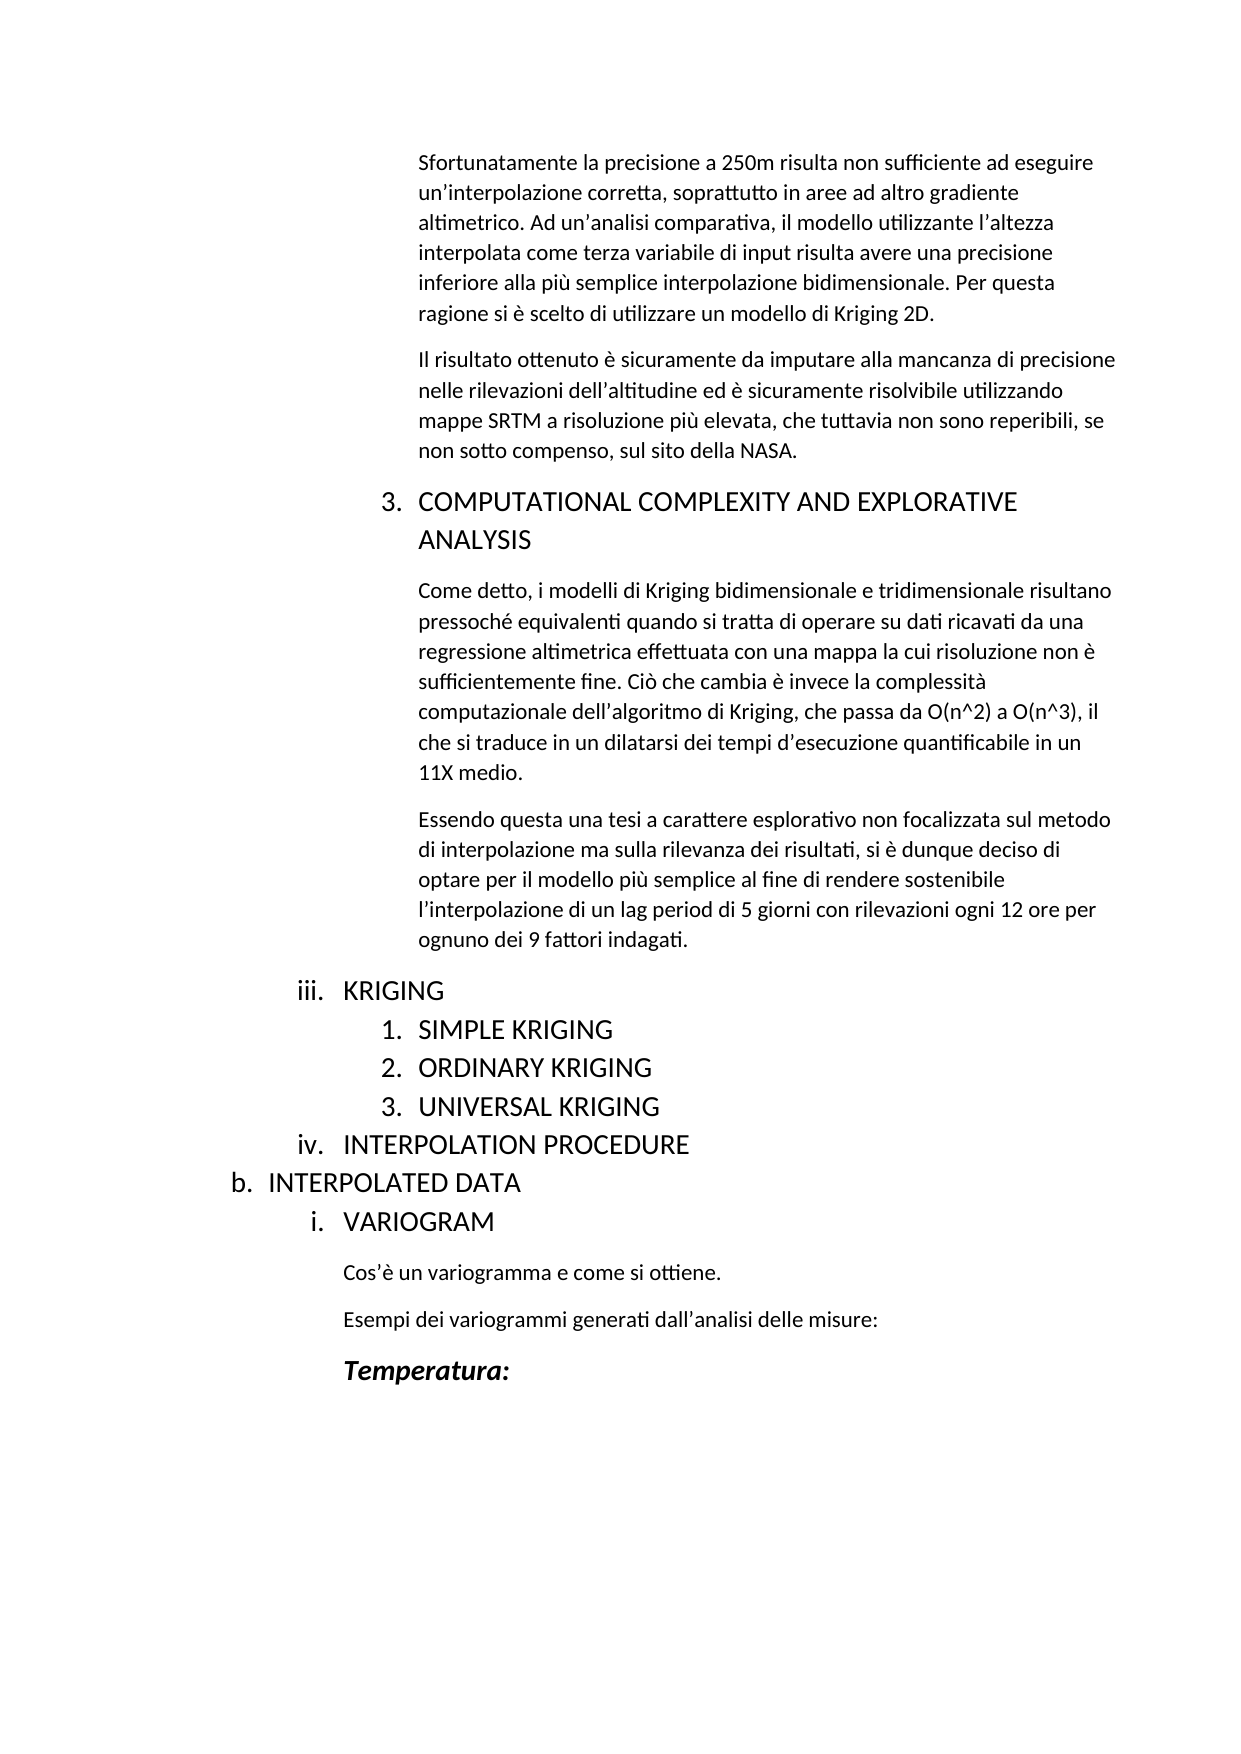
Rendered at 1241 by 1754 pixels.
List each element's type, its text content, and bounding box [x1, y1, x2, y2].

text Come detto, i modelli di Kriging bidimensionale e tridimensionale risultano pressoché equivalenti quando si tratta di operare su dati ricavati da una regressione altimetrica effettuata con una mappa la cui risoluzione non è sufficientemente fine. Ciò che cambia è invece la complessità computazionale dell’algoritmo di Kriging, che passa da O(n^2) a O(n^3), il che si traduce in un dilatarsi dei tempi d’esecuzione quantificabile in un 11X medio. [418, 577, 1122, 786]
text Temperatura: [342, 1352, 1122, 1387]
list INTERPOLATION PROCEDURE [324, 1126, 1122, 1162]
text Cos’è un variogramma e come si ottiene. [343, 1258, 1122, 1286]
list ORDINARY KRIGING [381, 1049, 1122, 1085]
list KRIGING [324, 972, 1122, 1008]
list VARIOGRAM [324, 1203, 1122, 1239]
text Esempi dei variogrammi generati dall’analisi delle misure: [343, 1305, 1122, 1333]
list COMPUTATIONAL COMPLEXITY AND EXPLORATIVE ANALYSIS [381, 483, 1122, 557]
text Il risultato ottenuto è sicuramente da imputare alla mancanza di precisione nelle rilevazioni dell’altitudine ed è sicuramente risolvibile utilizzando mappe SRTM a risoluzione più elevata, che tuttavia non sono reperibili, se non sotto compenso, sul sito della NASA. [418, 346, 1122, 464]
list UNIVERSAL KRIGING [381, 1088, 1122, 1123]
text Essendo questa una tesi a carattere esplorativo non focalizzata sul metodo di interpolazione ma sulla rilevanza dei risultati, si è dunque deciso di optare per il modello più semplice al fine di rendere sostenibile l’interpolazione di un lag period di 5 giorni con rilevazioni ogni 12 ore per ognuno dei 9 fattori indagati. [418, 805, 1122, 953]
list SIMPLE KRIGING [381, 1011, 1122, 1046]
text Sfortunatamente la precisione a 250m risulta non sufficiente ad eseguire un’interpolazione corretta, soprattutto in aree ad altro gradiente altimetrico. Ad un’analisi comparativa, il modello utilizzante l’altezza interpolata come terza variabile di input risulta avere una precisione inferiore alla più semplice interpolazione bidimensionale. Per questa ragione si è scelto di utilizzare un modello di Kriging 2D. [418, 148, 1122, 327]
list INTERPOLATED DATA [231, 1164, 1122, 1200]
